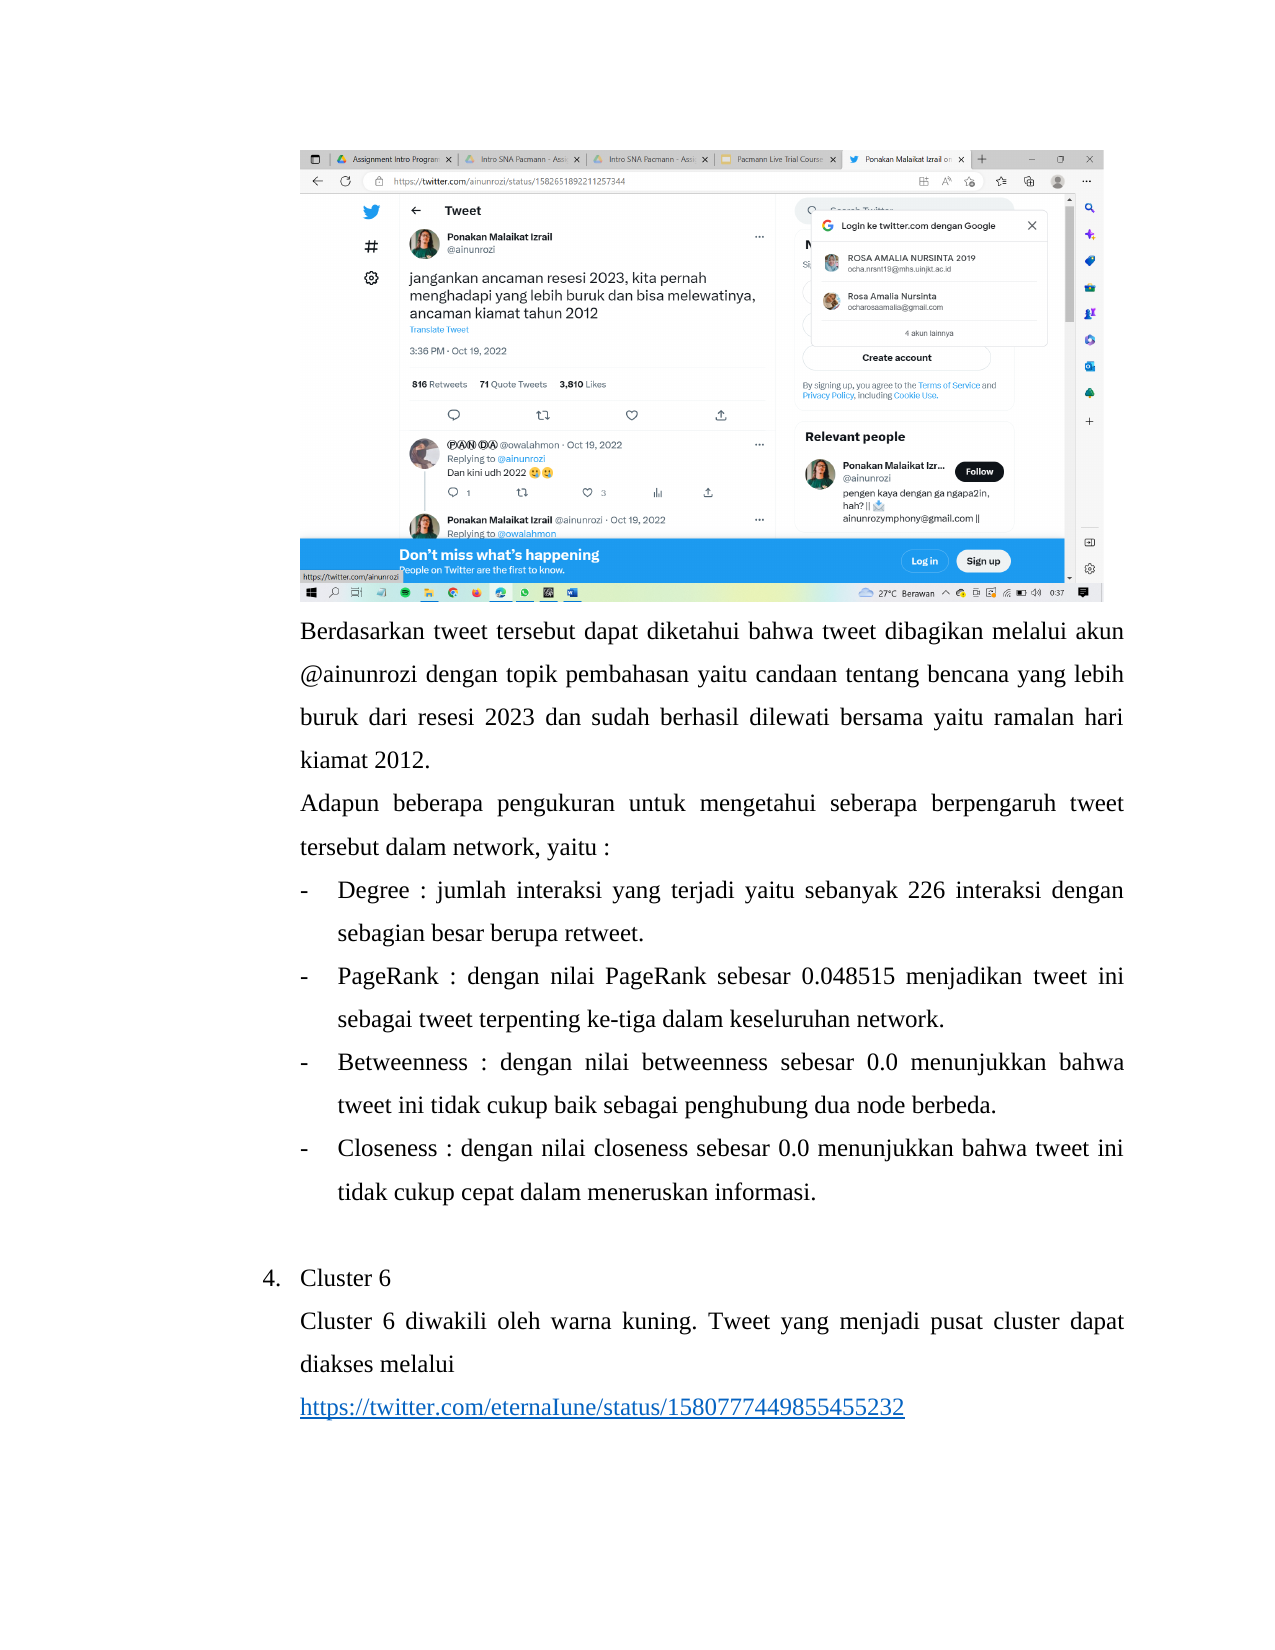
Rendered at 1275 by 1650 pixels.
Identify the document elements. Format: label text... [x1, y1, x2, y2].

list Betweenness : dengan nilai betweenness sebesar 0.0 menunjukkan bahwa tweet ini tidak cukup baik sebagai penghubung dua node berbeda. [300, 1047, 1125, 1119]
list PageRank : dengan nilai PageRank sebesar 0.048515 menjadikan tweet ini sebagai tweet terpenting ke-tiga dalam keseluruhan network. [300, 961, 1125, 1033]
list Cluster 6 diwakili oleh warna kuning. Tweet yang menjadi pusat cluster dapat diakses melalui [300, 1306, 1125, 1378]
picture [300, 150, 1104, 602]
list Closeness : dengan nilai closeness sebesar 0.0 menunjukkan bahwa tweet ini tidak cukup cepat dalam meneruskan informasi. [300, 1133, 1125, 1205]
list Berdasarkan tweet tersebut dapat diketahui bahwa tweet dibagikan melalui akun @ainunrozi dengan topik pembahasan yaitu candaan tentang bencana yang lebih buruk dari resesi 2023 dan sudah berhasil dilewati bersama yaitu ramalan hari kiamat 2012. [300, 616, 1125, 774]
list Adapun beberapa pengukuran untuk mengetahui seberapa berpengaruh tweet tersebut dalam network, yaitu : [300, 788, 1125, 860]
list https://twitter.com/eternaIune/status/1580777449855455232 [300, 1392, 1125, 1421]
list Degree : jumlah interaksi yang terjadi yaitu sebanyak 226 interaksi dengan sebagian besar berupa retweet. [300, 875, 1125, 947]
list Cluster 6 [262, 1263, 1125, 1292]
